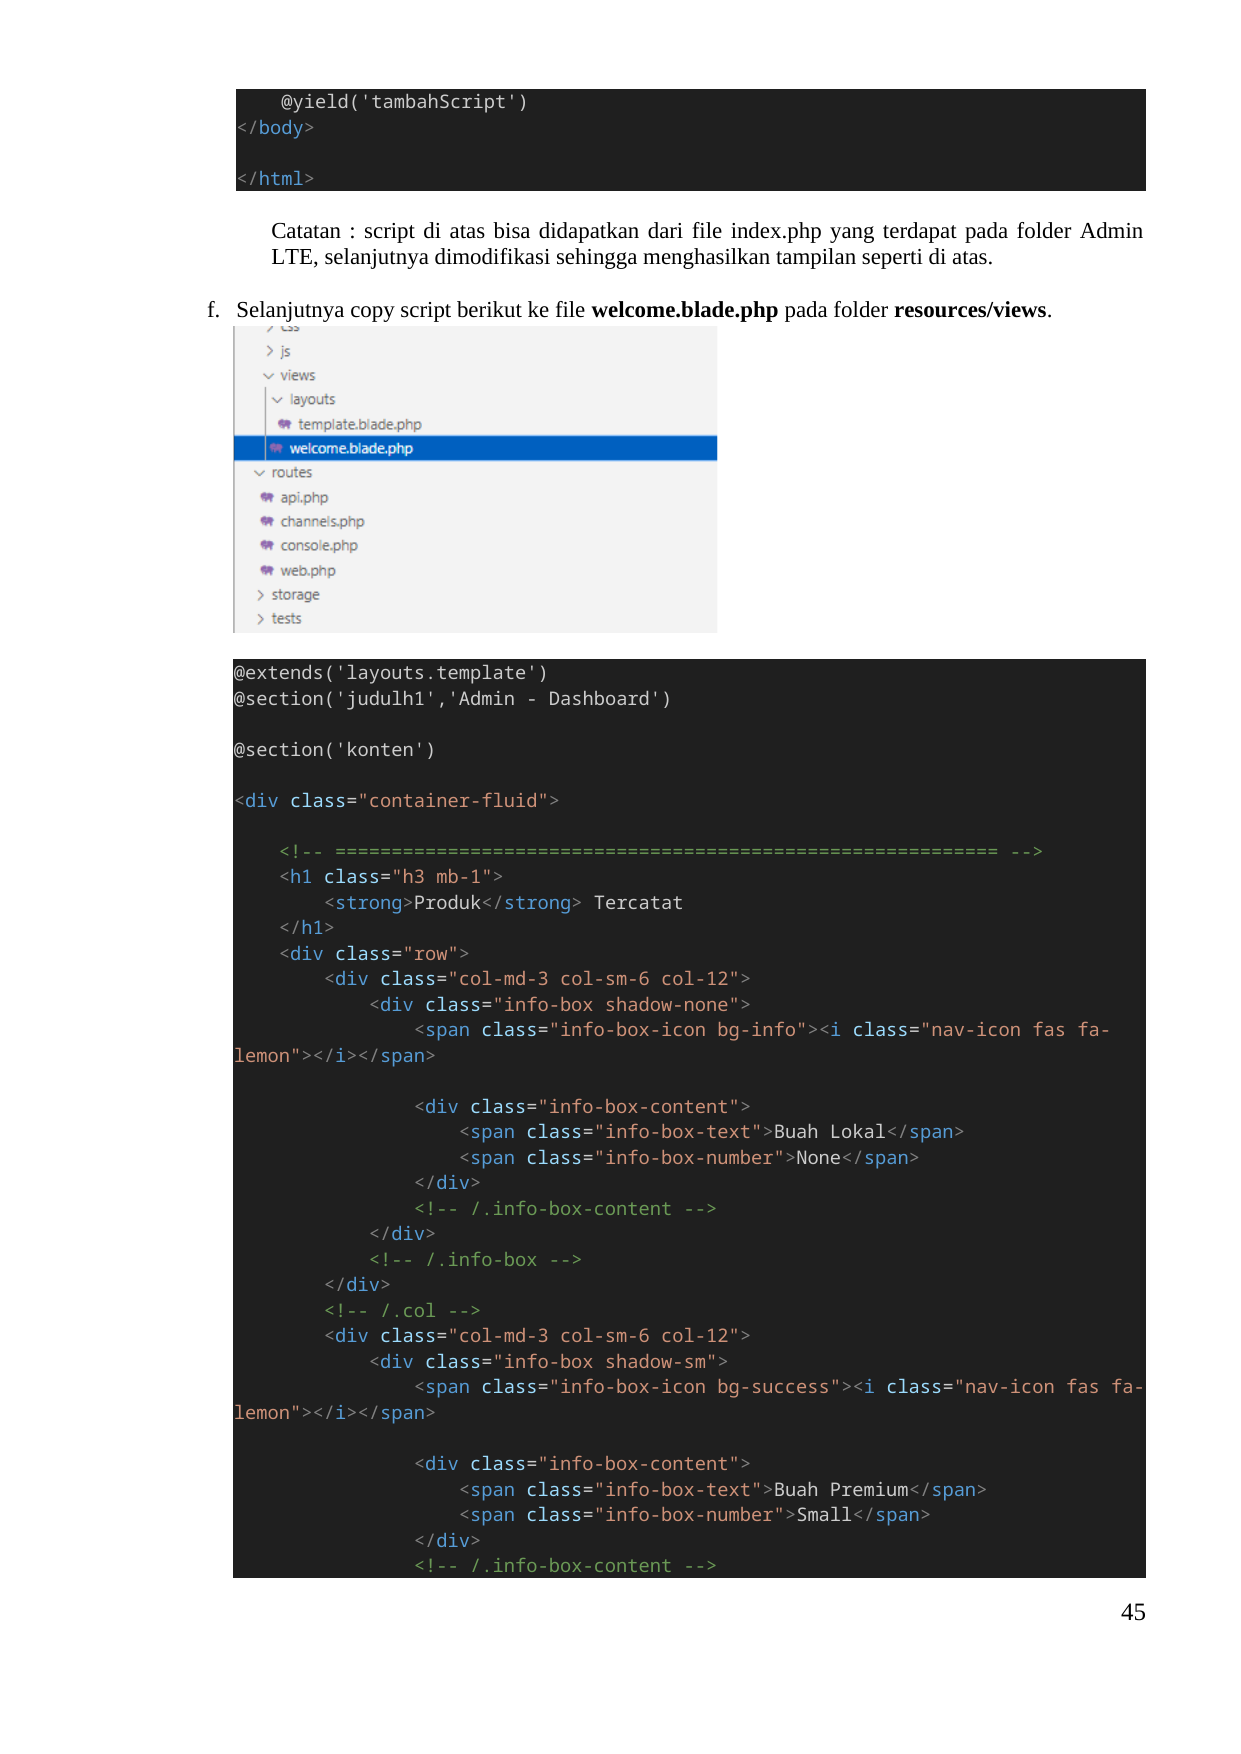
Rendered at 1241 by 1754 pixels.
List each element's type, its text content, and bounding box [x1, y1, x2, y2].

text </div> [233, 1272, 1146, 1297]
text <span class="info-box-number">Small</span> [233, 1501, 1146, 1527]
text <span class="info-box-icon bg-info"><i class="nav-icon fas fa-lemon"></i></span> [233, 1017, 1146, 1068]
list Selanjutnya copy script berikut ke file welcome.blade.php pada folder resources/views. [207, 296, 1146, 322]
text <div class="info-box shadow-none"> [233, 991, 1146, 1017]
text <!-- /.info-box --> [233, 1246, 1146, 1272]
text @extends('layouts.template') [233, 659, 1146, 685]
text </div> [233, 1221, 1146, 1246]
text </div> [233, 1527, 1146, 1552]
text </h1> [233, 914, 1146, 940]
text <strong>Produk</strong> Tercatat [233, 889, 1146, 914]
text <div class="col-md-3 col-sm-6 col-12"> [233, 1323, 1146, 1348]
picture [233, 326, 728, 633]
text <span class="info-box-number">None</span> [233, 1144, 1146, 1170]
text <!-- /.info-box-content --> [233, 1195, 1146, 1221]
text <span class="info-box-icon bg-success"><i class="nav-icon fas fa-lemon"></i></span> [233, 1374, 1146, 1425]
text @section('konten') [233, 736, 1146, 761]
text <!-- =========================================================== --> [233, 838, 1146, 863]
text <div class="info-box shadow-sm"> [233, 1348, 1146, 1374]
text <span class="info-box-text">Buah Premium</span> [233, 1476, 1146, 1501]
text <h1 class="h3 mb-1"> [233, 863, 1146, 889]
text <div class="info-box-content"> [233, 1450, 1146, 1476]
text </body> [236, 114, 1146, 140]
text <div class="info-box-content"> [233, 1093, 1146, 1119]
text @yield('tambahScript') [236, 89, 1146, 114]
text <div class="row"> [233, 940, 1146, 966]
text @section('judulh1','Admin - Dashboard') [233, 685, 1146, 710]
text <div class="container-fluid"> [233, 787, 1146, 812]
text </html> [236, 165, 1146, 191]
text <div class="col-md-3 col-sm-6 col-12"> [233, 966, 1146, 991]
text <!-- /.info-box-content --> [233, 1552, 1146, 1578]
text <span class="info-box-text">Buah Lokal</span> [233, 1119, 1146, 1144]
text <!-- /.col --> [233, 1297, 1146, 1323]
text </div> [233, 1170, 1146, 1195]
text Catatan : script di atas bisa didapatkan dari file index.php yang terdapat pada folder Admin LTE, selanjutnya dimodifikasi sehingga menghasilkan tampilan seperti di atas. [271, 217, 1146, 270]
